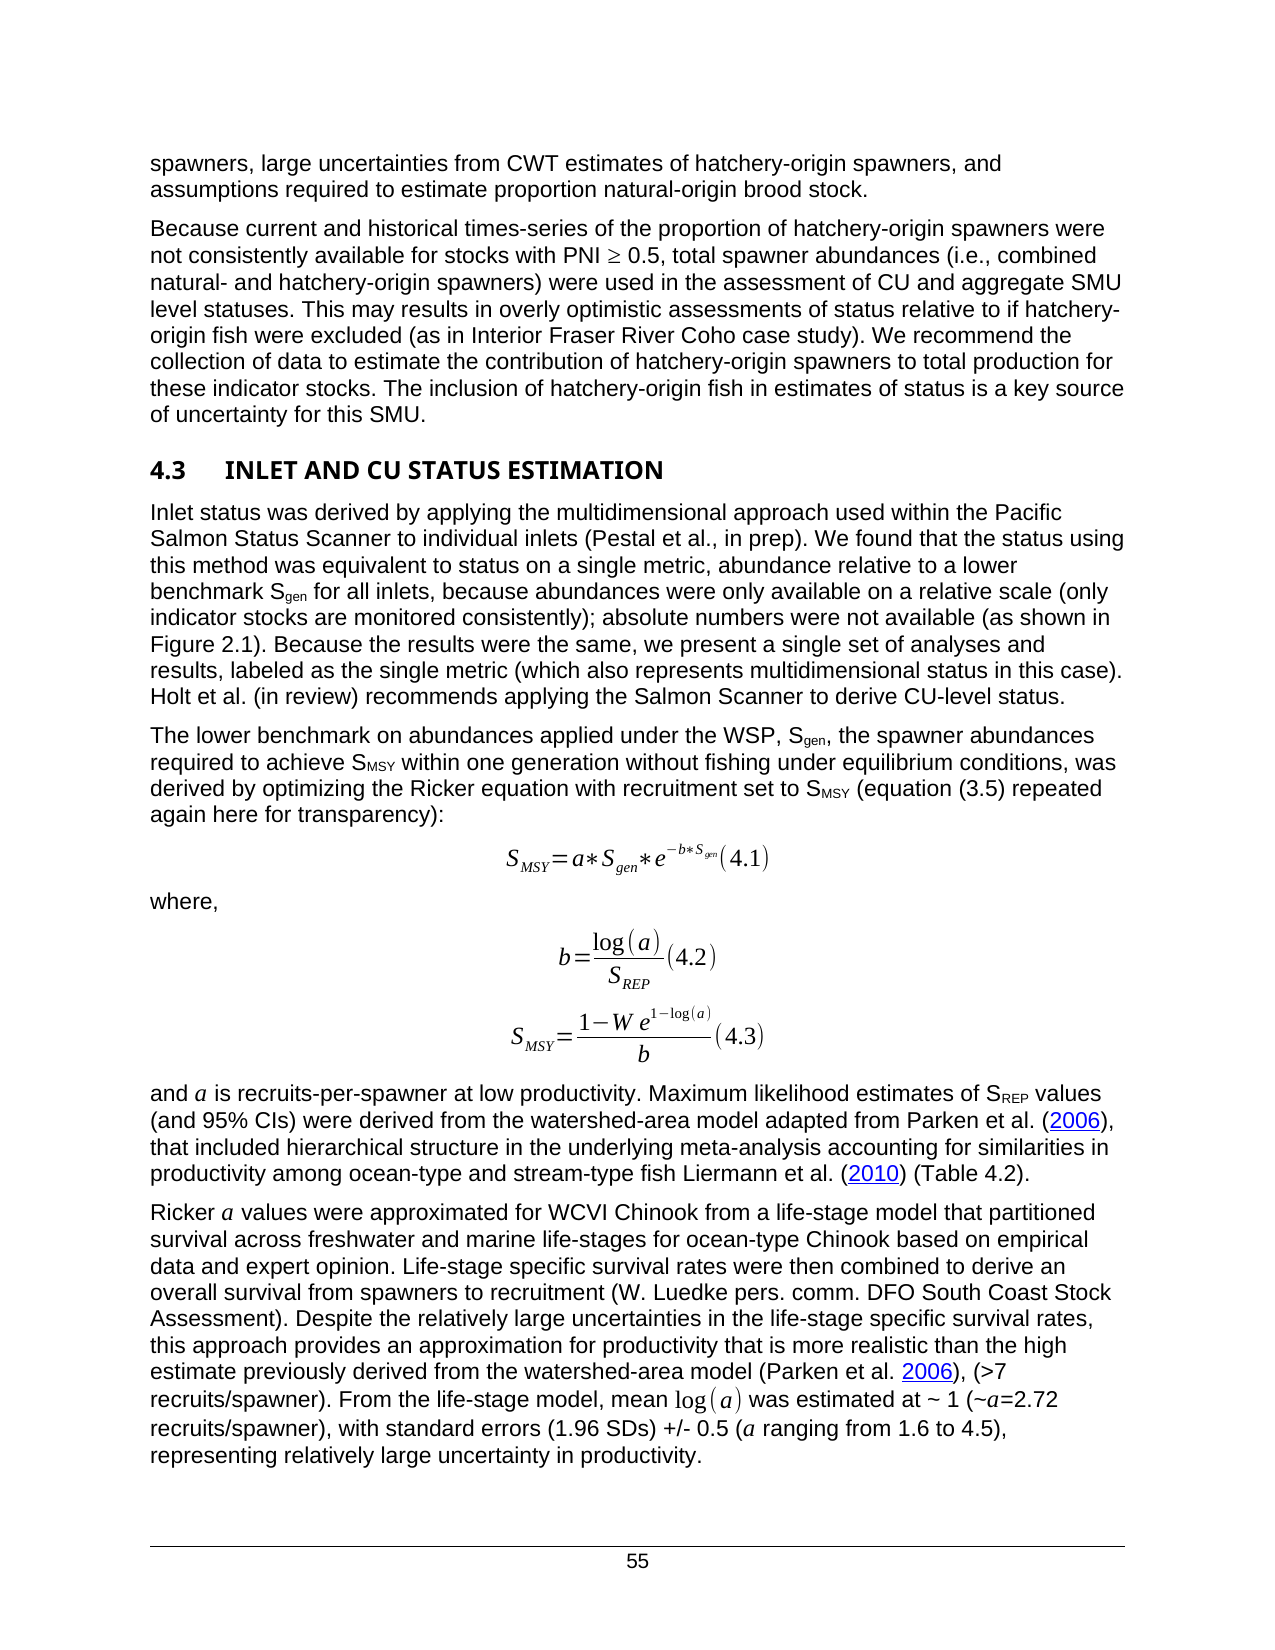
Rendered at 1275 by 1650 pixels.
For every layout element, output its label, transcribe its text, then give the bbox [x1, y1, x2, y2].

text and is recruits-per-spawner at low productivity. Maximum likelihood estimates of SREP values (and 95% CIs) were derived from the watershed-area model adapted from Parken et al. (2006), that included hierarchical structure in the underlying meta-analysis accounting for similarities in productivity among ocean-type and stream-type fish Liermann et al. (2010) (Table 4.2). [150, 1079, 1125, 1186]
text Because current and historical times-series of the proportion of hatchery-origin spawners were not consistently available for stocks with PNI 0.5, total spawner abundances (i.e., combined natural- and hatchery-origin spawners) were used in the assessment of CU and aggregate SMU level statuses. This may results in overly optimistic assessments of status relative to if hatchery-origin fish were excluded (as in Interior Fraser River Coho case study). We recommend the collection of data to estimate the contribution of hatchery-origin spawners to total production for these indicator stocks. The inclusion of hatchery-origin fish in estimates of status is a key source of uncertainty for this SMU. [150, 215, 1125, 427]
text Inlet status was derived by applying the multidimensional approach used within the Pacific Salmon Status Scanner to individual inlets (Pestal et al., in prep). We found that the status using this method was equivalent to status on a single metric, abundance relative to a lower benchmark Sgen for all inlets, because abundances were only available on a relative scale (only indicator stocks are monitored consistently); absolute numbers were not available (as shown in Figure 2.1). Because the results were the same, we present a single set of analyses and results, labeled as the single metric (which also represents multidimensional status in this case). Holt et al. (in review) recommends applying the Salmon Scanner to derive CU-level status. [150, 499, 1125, 710]
text The lower benchmark on abundances applied under the WSP, Sgen, the spawner abundances required to achieve SMSY within one generation without fishing under equilibrium conditions, was derived by optimizing the Ricker equation with recruitment set to SMSY (equation (3.5) repeated again here for transparency): [150, 722, 1125, 828]
subtitle 4.3 INLET AND CU STATUS ESTIMATION [150, 452, 1125, 486]
text Ricker values were approximated for WCVI Chinook from a life-stage model that partitioned survival across freshwater and marine life-stages for ocean-type Chinook based on empirical data and expert opinion. Life-stage specific survival rates were then combined to derive an overall survival from spawners to recruitment (W. Luedke pers. comm. DFO South Coast Stock Assessment). Despite the relatively large uncertainties in the life-stage specific survival rates, this approach provides an approximation for productivity that is more realistic than the high estimate previously derived from the watershed-area model (Parken et al. 2006), (>7 recruits/spawner). From the life-stage model, mean was estimated at ~ 1 (~=2.72 recruits/spawner), with standard errors (1.96 SDs) +/- 0.5 ( ranging from 1.6 to 4.5), representing relatively large uncertainty in productivity. [150, 1199, 1125, 1468]
text where, [150, 888, 1125, 914]
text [150, 150, 1125, 203]
